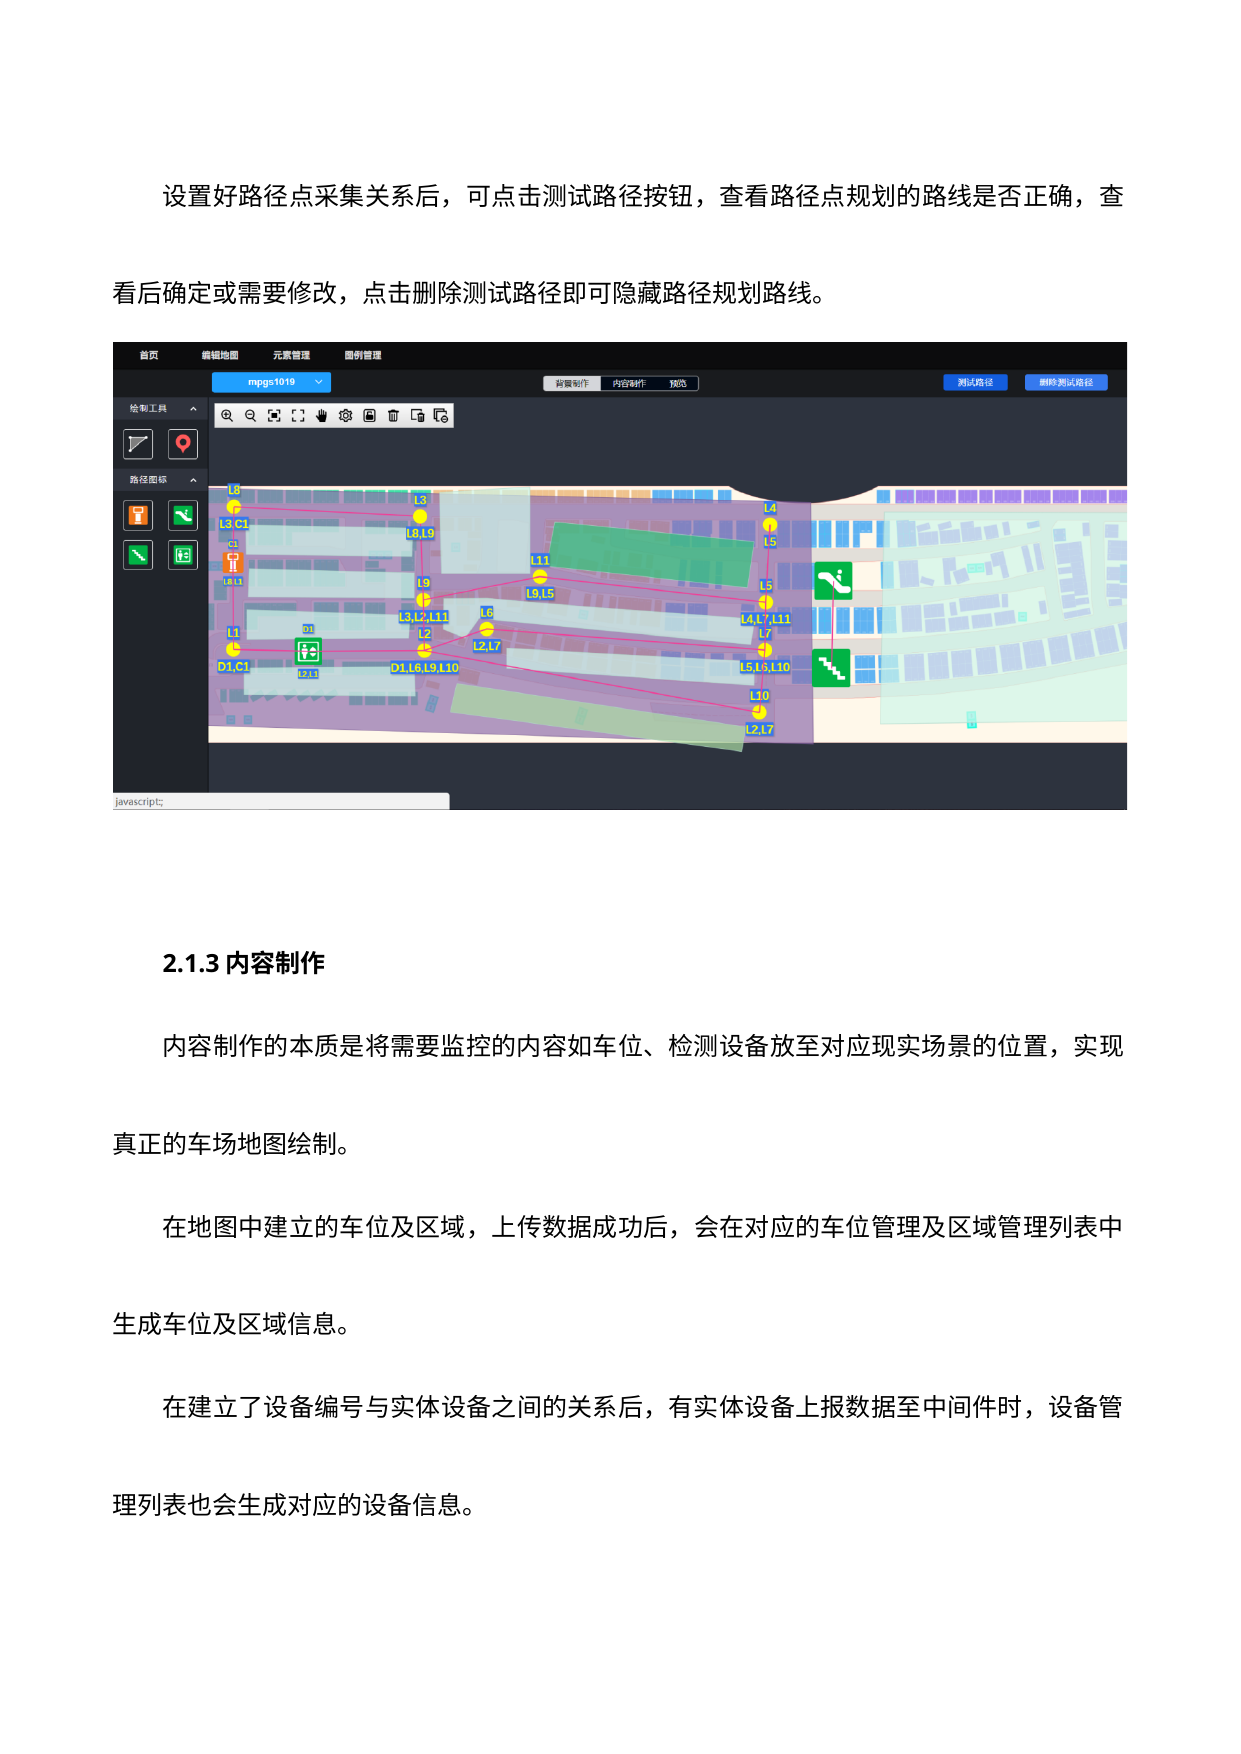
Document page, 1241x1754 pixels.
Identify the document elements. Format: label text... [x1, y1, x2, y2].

text 内容制作的本质是将需要监控的内容如车位、检测设备放至对应现实场景的位置，实现真正的车场地图绘制。 [112, 1012, 1128, 1175]
picture [113, 342, 1128, 810]
list 2.1.3内容制作 [112, 929, 1128, 994]
text 在地图中建立的车位及区域，上传数据成功后，会在对应的车位管理及区域管理列表中生成车位及区域信息。 [112, 1193, 1128, 1355]
text 设置好路径点采集关系后，可点击测试路径按钮，查看路径点规划的路线是否正确，查看后确定或需要修改，点击删除测试路径即可隐藏路径规划路线。 [112, 162, 1128, 324]
text 在建立了设备编号与实体设备之间的关系后，有实体设备上报数据至中间件时，设备管理列表也会生成对应的设备信息。 [112, 1373, 1128, 1536]
